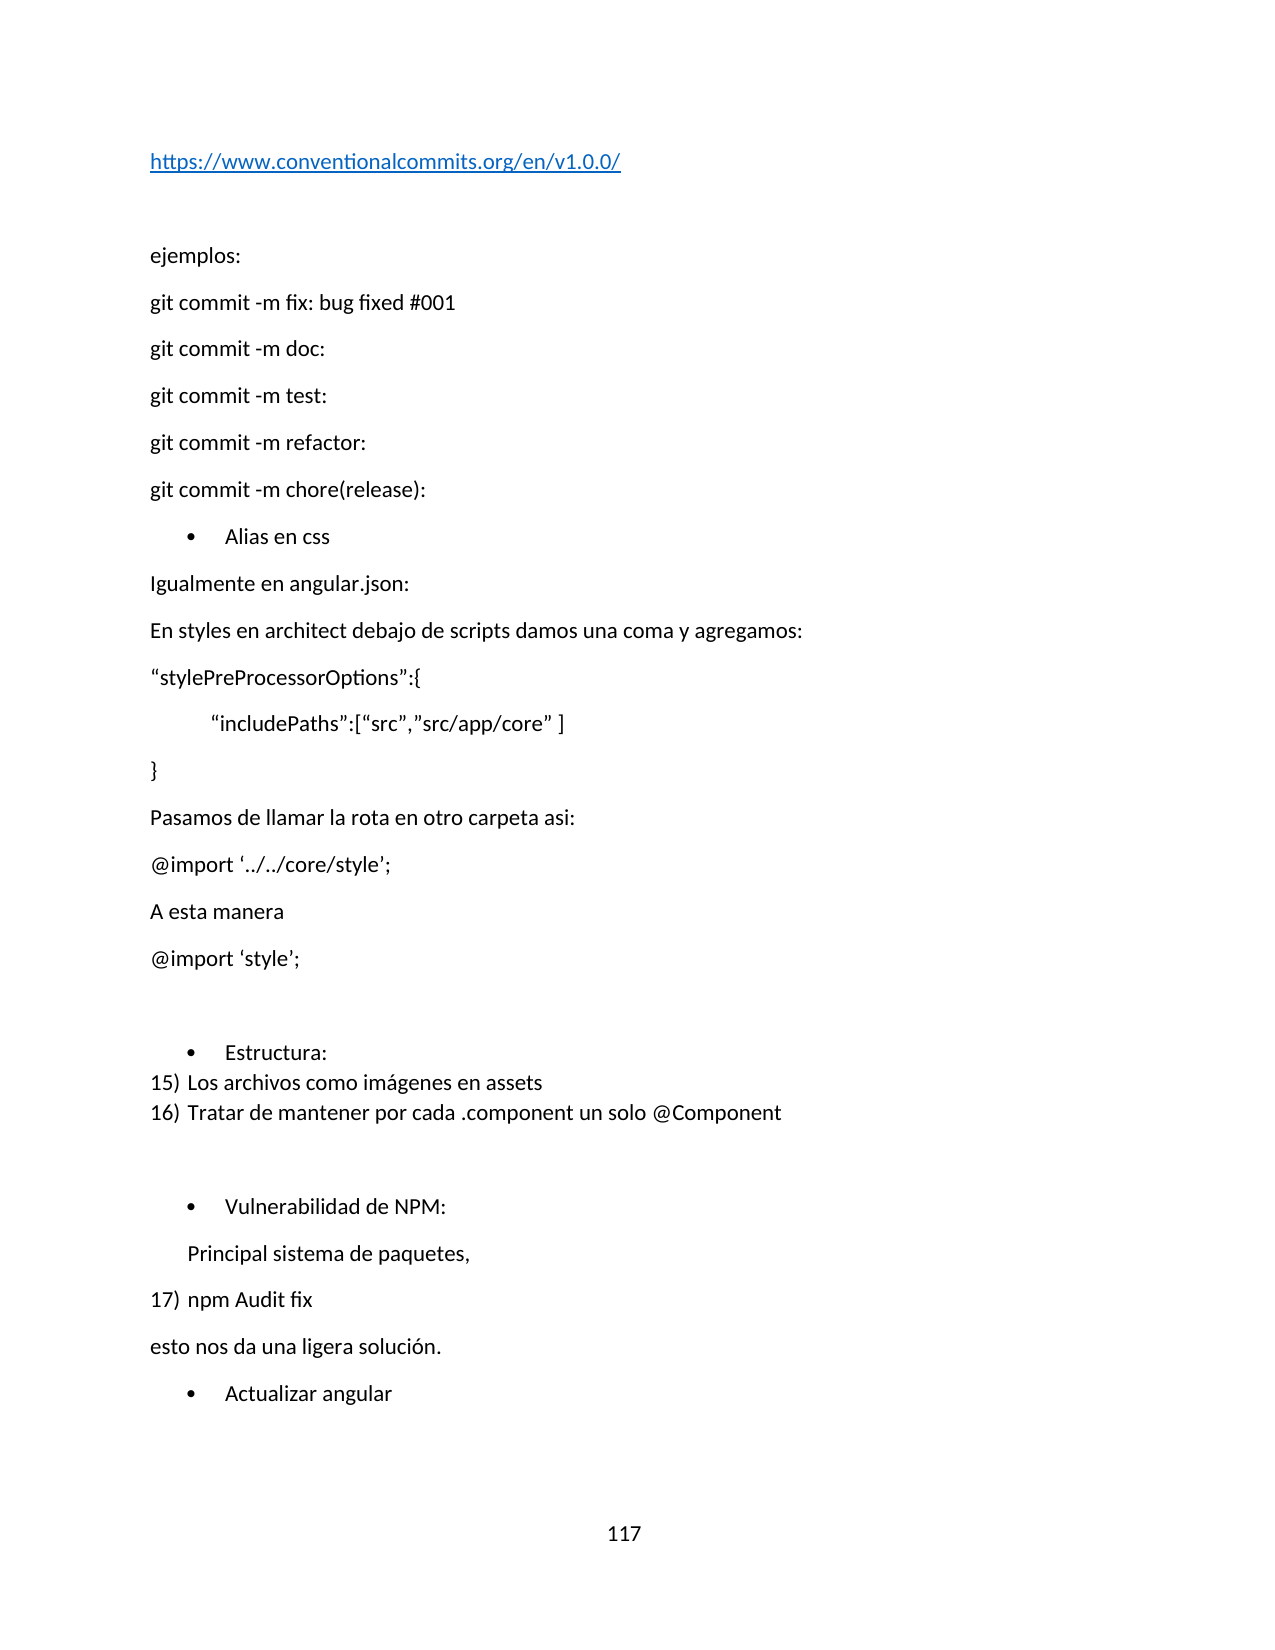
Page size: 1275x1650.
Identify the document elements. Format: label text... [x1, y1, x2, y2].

list Vulnerabilidad de NPM: [187, 1192, 1098, 1220]
text git commit -m refactor: [150, 428, 1098, 456]
list Los archivos como imágenes en assets [150, 1068, 1098, 1096]
list npm Audit fix [150, 1286, 1098, 1313]
text } [150, 756, 1098, 784]
text @import ‘../../core/style’; [150, 850, 1098, 878]
text En styles en architect debajo de scripts damos una coma y agregamos: [150, 616, 1098, 644]
text “includePaths”:[“src”,”src/app/core” ] [150, 709, 1098, 737]
text git commit -m fix: bug fixed #001 [150, 288, 1098, 316]
text Principal sistema de paquetes, [187, 1239, 1098, 1267]
list Actualizar angular [187, 1379, 1098, 1407]
text Igualmente en angular.json: [150, 569, 1098, 597]
text https://www.conventionalcommits.org/en/v1.0.0/ [150, 147, 1098, 175]
text Pasamos de llamar la rota en otro carpeta asi: [150, 803, 1098, 831]
list Alias en css [187, 522, 1098, 550]
text git commit -m test: [150, 381, 1098, 409]
text A esta manera [150, 897, 1098, 925]
text esto nos da una ligera solución. [150, 1332, 1098, 1360]
text git commit -m doc: [150, 334, 1098, 362]
list Estructura: [187, 1038, 1098, 1066]
text @import ‘style’; [150, 944, 1098, 972]
list Tratar de mantener por cada .component un solo @Component [150, 1098, 1098, 1126]
text ejemplos: [150, 241, 1098, 269]
text “stylePreProcessorOptions”:{ [150, 663, 1098, 691]
text git commit -m chore(release): [150, 475, 1098, 503]
